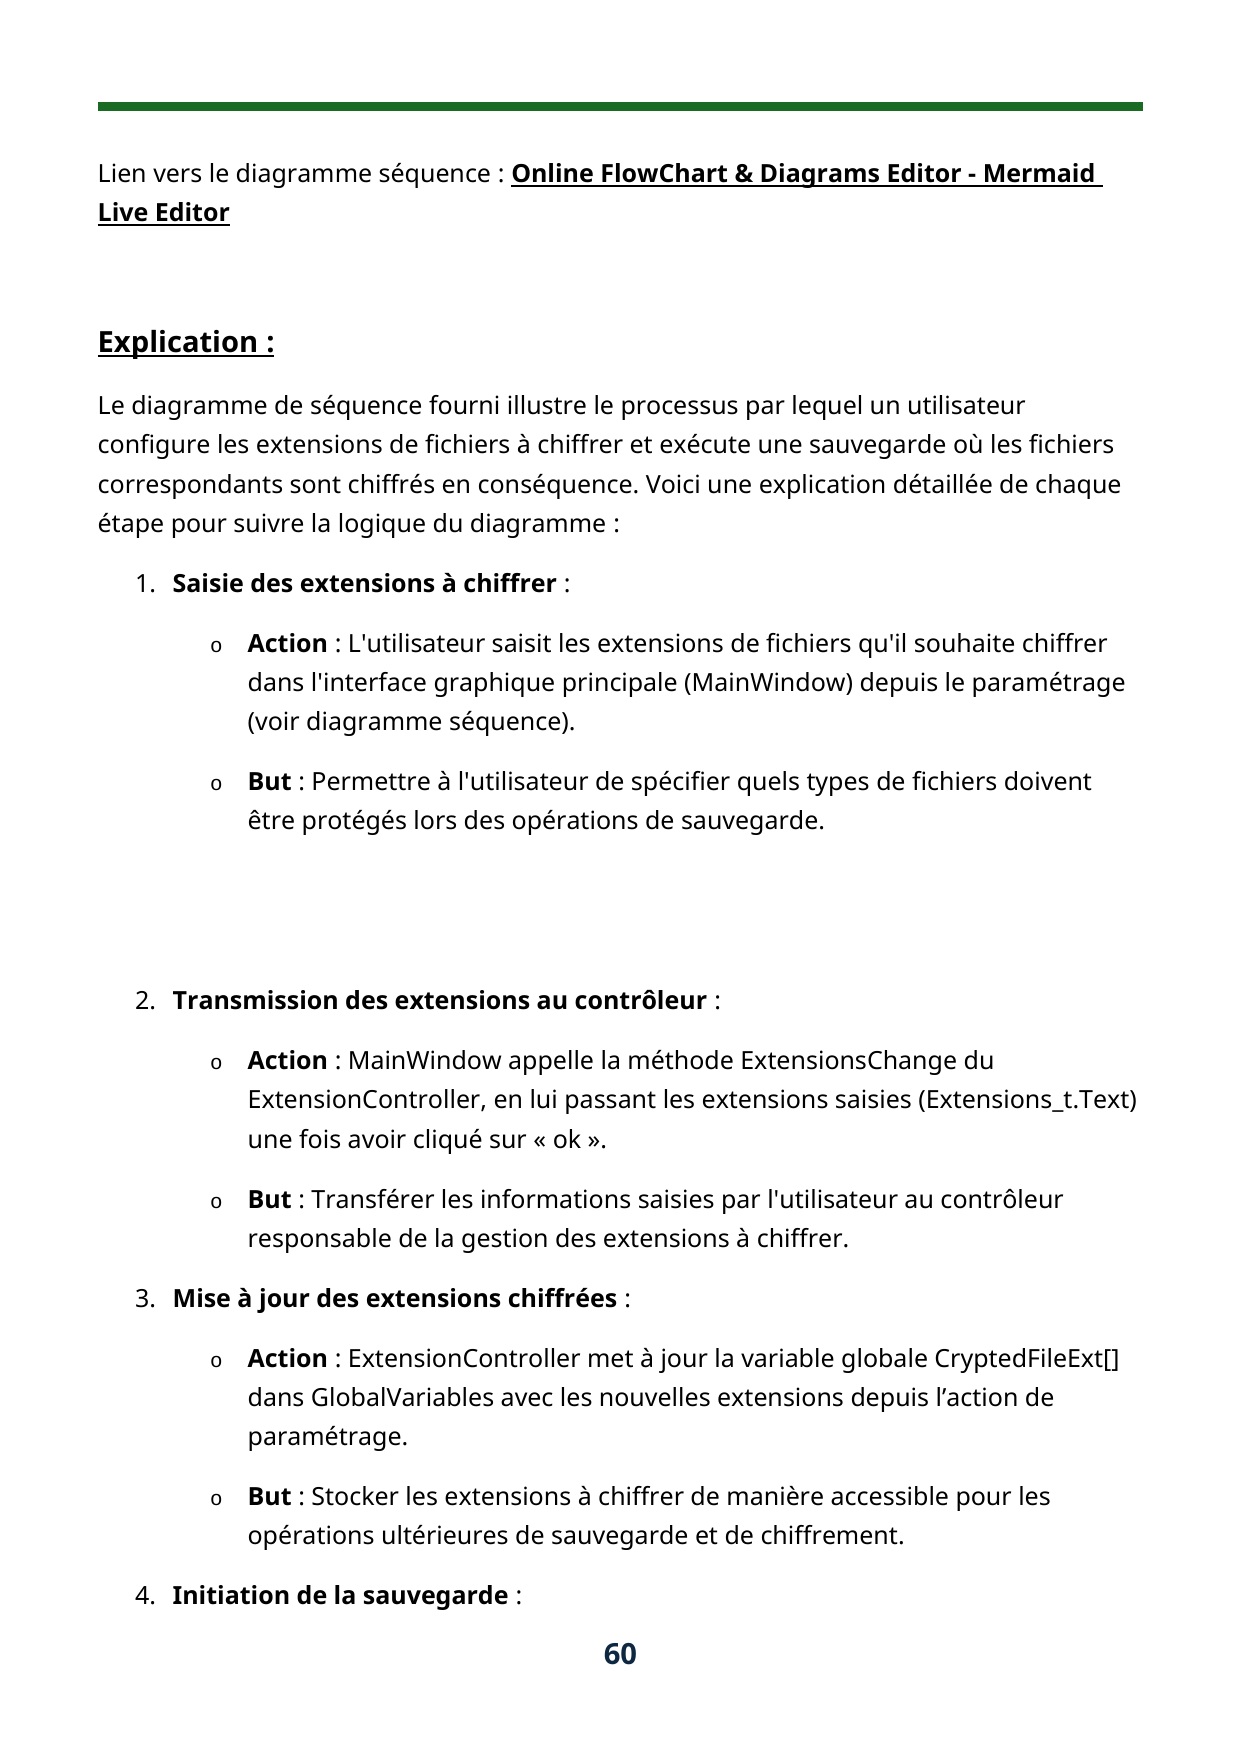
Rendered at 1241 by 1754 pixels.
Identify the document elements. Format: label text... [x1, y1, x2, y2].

text Lien vers le diagramme séquence : Online FlowChart & Diagrams Editor - Mermaid Live Editor [97, 156, 1143, 229]
list Transmission des extensions au contrôleur : [135, 983, 1143, 1017]
text Explication : [97, 322, 1143, 361]
list Saisie des extensions à chiffrer : [135, 566, 1143, 599]
list Mise à jour des extensions chiffrées : [135, 1281, 1143, 1314]
list Action : L'utilisateur saisit les extensions de fichiers qu'il souhaite chiffrer dans l'interface graphique principale (MainWindow) depuis le paramétrage (voir diagramme séquence). [210, 626, 1143, 738]
list But : Transférer les informations saisies par l'utilisateur au contrôleur responsable de la gestion des extensions à chiffrer. [210, 1181, 1143, 1254]
list Action : ExtensionController met à jour la variable globale CryptedFileExt[] dans GlobalVariables avec les nouvelles extensions depuis l’action de paramétrage. [210, 1341, 1143, 1453]
list But : Permettre à l'utilisateur de spécifier quels types de fichiers doivent être protégés lors des opérations de sauvegarde. [210, 764, 1143, 837]
text Le diagramme de séquence fourni illustre le processus par lequel un utilisateur configure les extensions de fichiers à chiffrer et exécute une sauvegarde où les fichiers correspondants sont chiffrés en conséquence. Voici une explication détaillée de chaque étape pour suivre la logique du diagramme : [97, 388, 1143, 539]
list Initiation de la sauvegarde : [135, 1578, 1143, 1612]
list Action : MainWindow appelle la méthode ExtensionsChange du ExtensionController, en lui passant les extensions saisies (Extensions_t.Text) une fois avoir cliqué sur « ok ». [210, 1043, 1143, 1155]
list But : Stocker les extensions à chiffrer de manière accessible pour les opérations ultérieures de sauvegarde et de chiffrement. [210, 1479, 1143, 1552]
